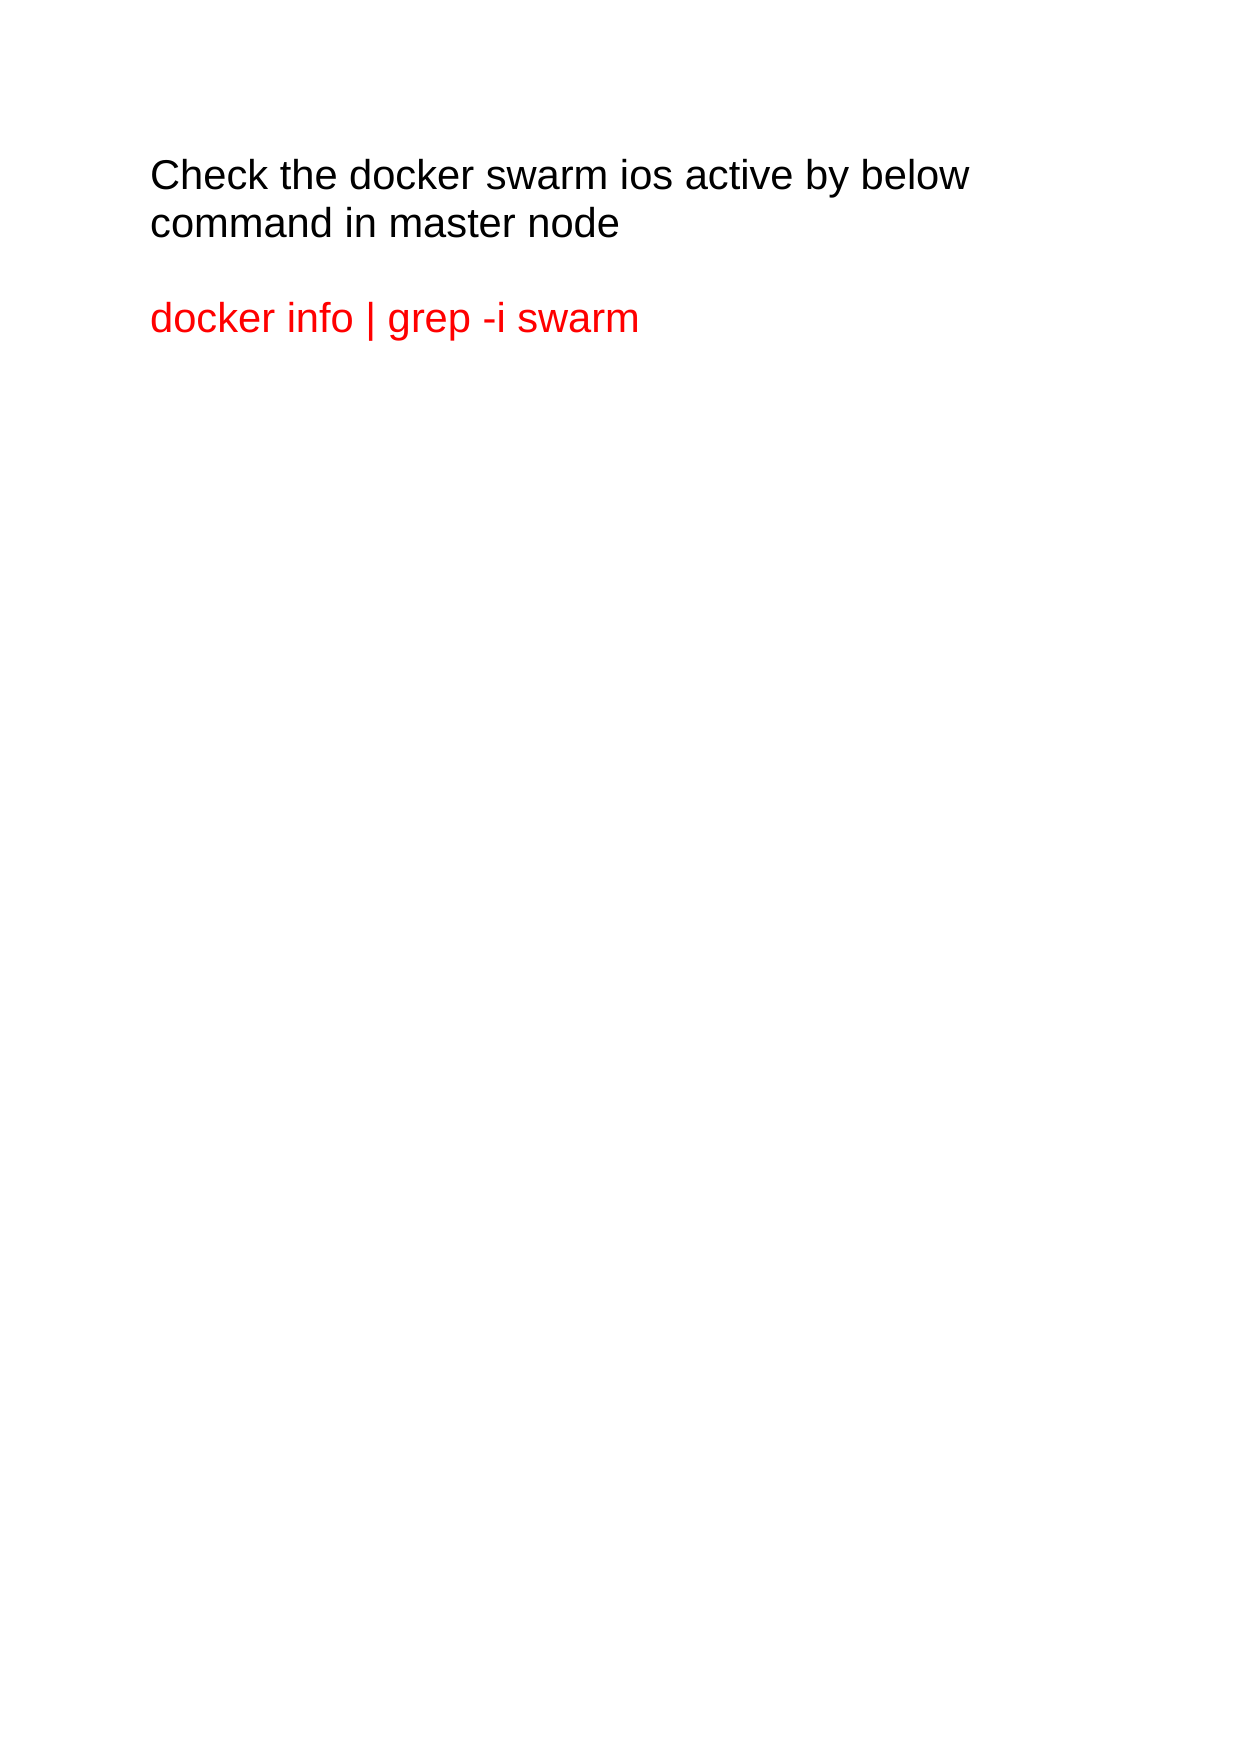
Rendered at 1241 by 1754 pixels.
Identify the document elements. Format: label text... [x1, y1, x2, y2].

text docker info | grep -i swarm [150, 294, 1090, 342]
text Check the docker swarm ios active by below command in master node [150, 150, 1090, 246]
